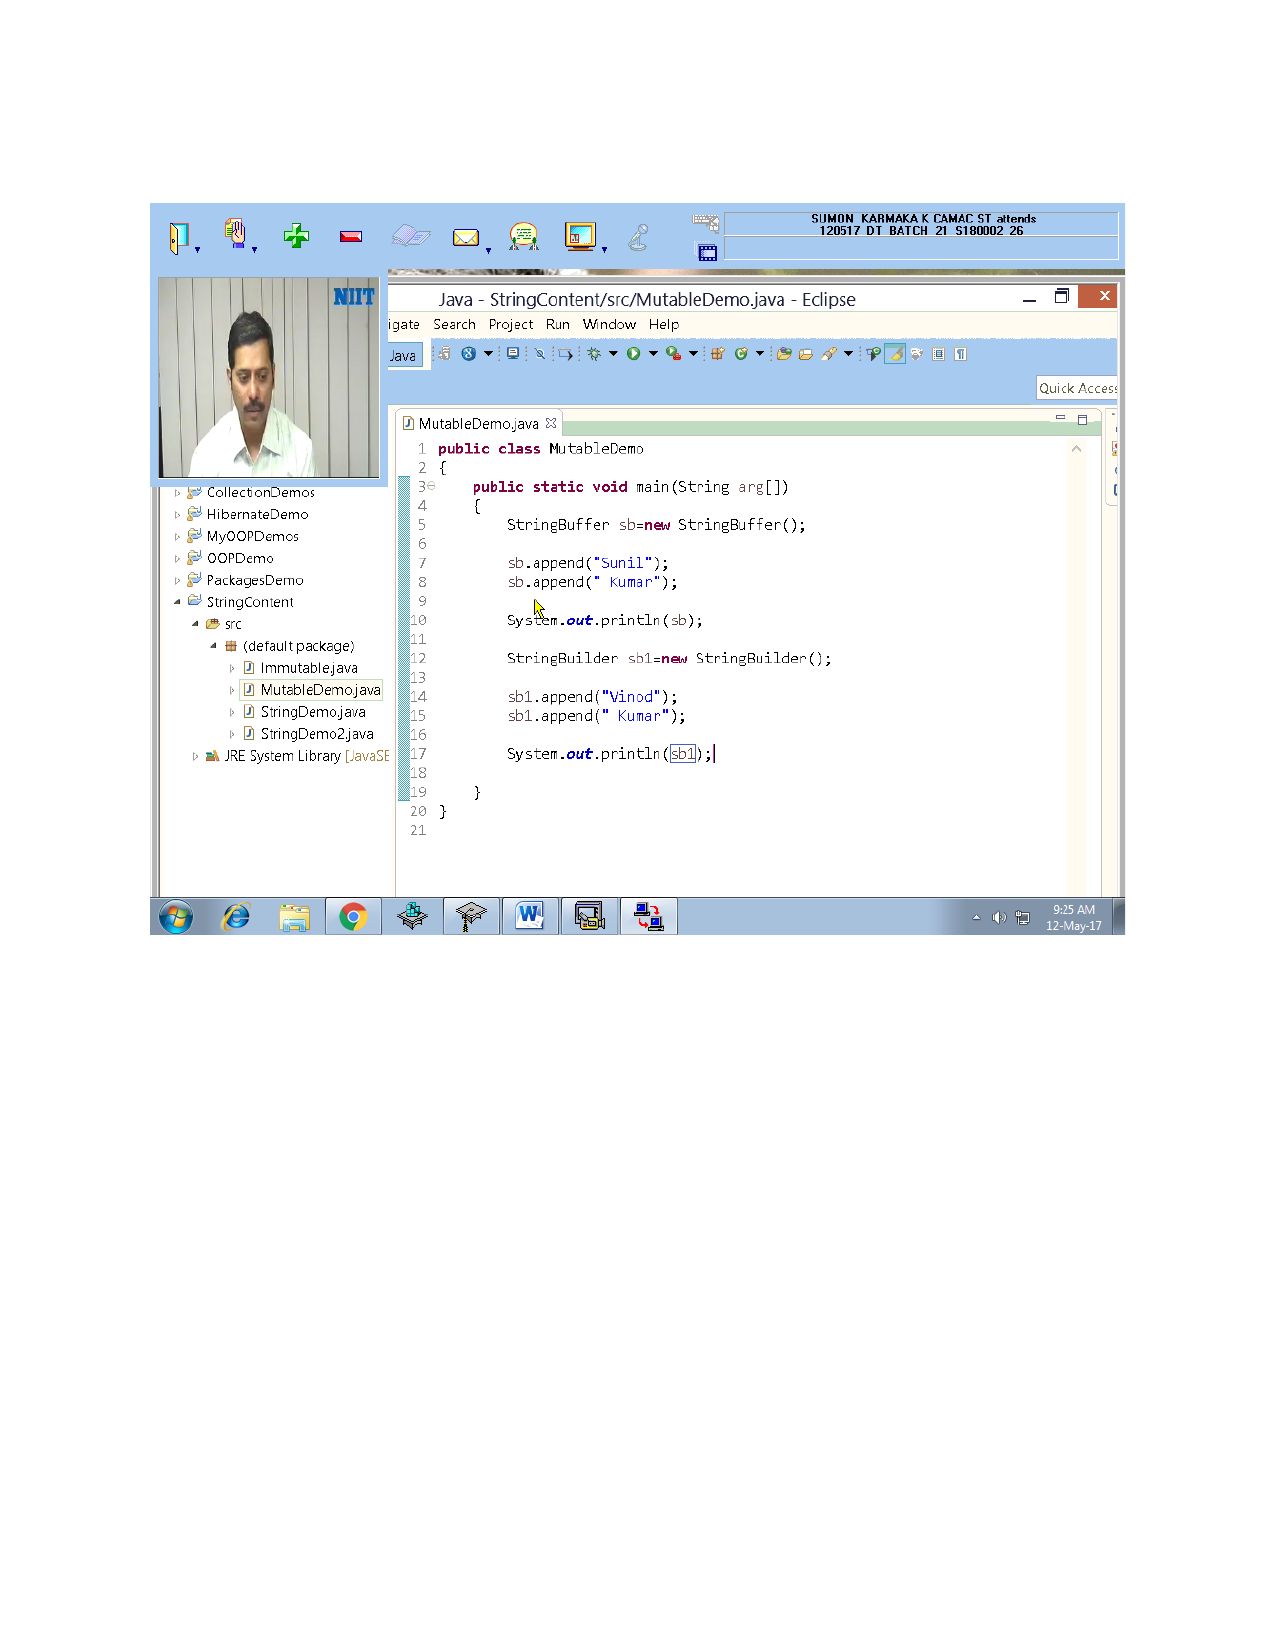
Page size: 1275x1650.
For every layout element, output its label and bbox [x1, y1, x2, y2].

picture [150, 203, 1125, 935]
